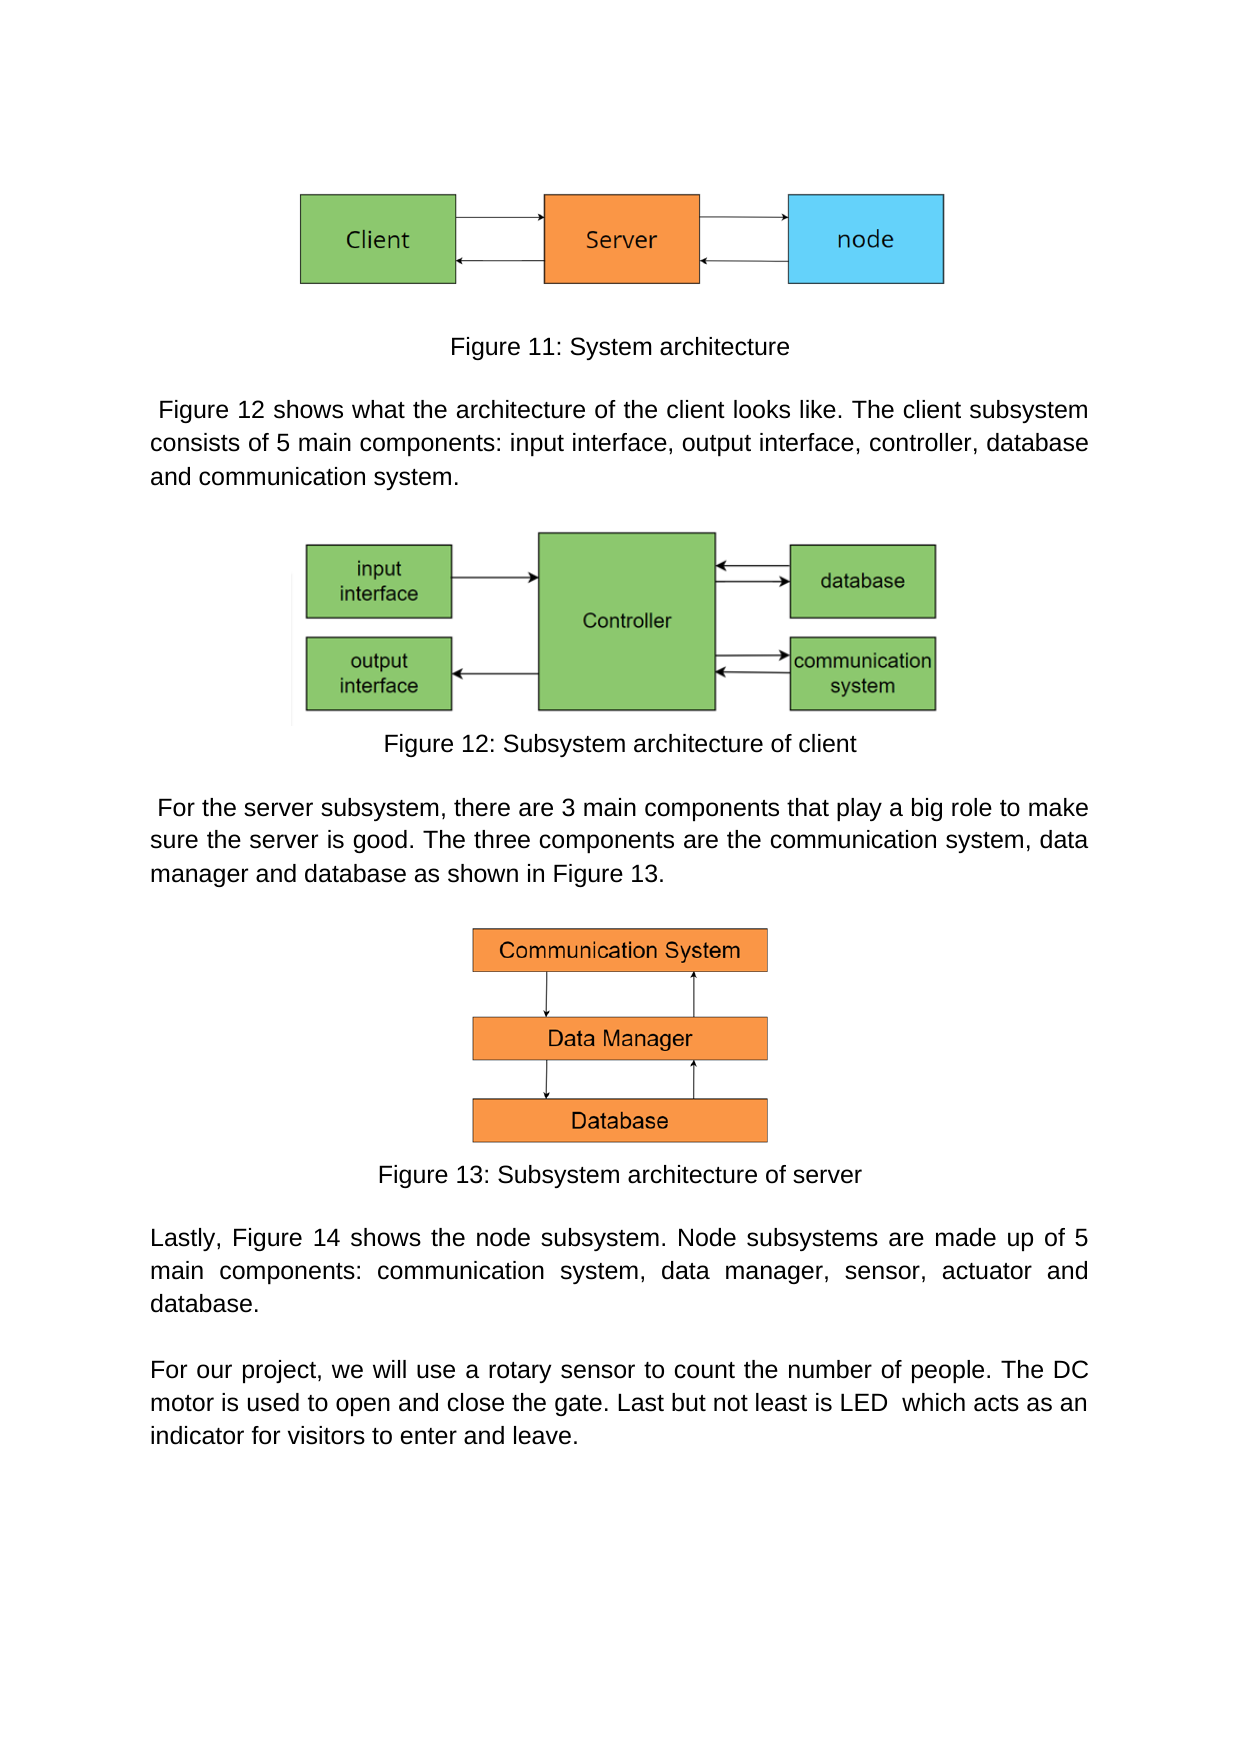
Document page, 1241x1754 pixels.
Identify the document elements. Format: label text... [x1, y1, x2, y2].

picture [463, 921, 777, 1156]
text Figure 13: Subsystem architecture of server [150, 1160, 1090, 1188]
text For our project, we will use a rotary sensor to count the number of people. The DC motor is used to open and close the gate. Last but not least is LED which acts as an indicator for visitors to enter and leave. [150, 1355, 1090, 1450]
picture [291, 524, 949, 726]
text Figure 12: Subsystem architecture of client [150, 729, 1090, 758]
text Figure 11: System architecture [150, 332, 1090, 361]
text Lastly, Figure 14 shows the node subsystem. Node subsystems are made up of 5 main components: communication system, data manager, sensor, actuator and database. [150, 1223, 1090, 1318]
picture [268, 150, 973, 329]
text Figure 12 shows what the architecture of the client looks like. The client subsystem consists of 5 main components: input interface, output interface, controller, database and communication system. [150, 395, 1090, 490]
text For the server subsystem, there are 3 main components that play a big role to make sure the server is good. The three components are the communication system, data manager and database as shown in Figure 13. [150, 792, 1090, 887]
